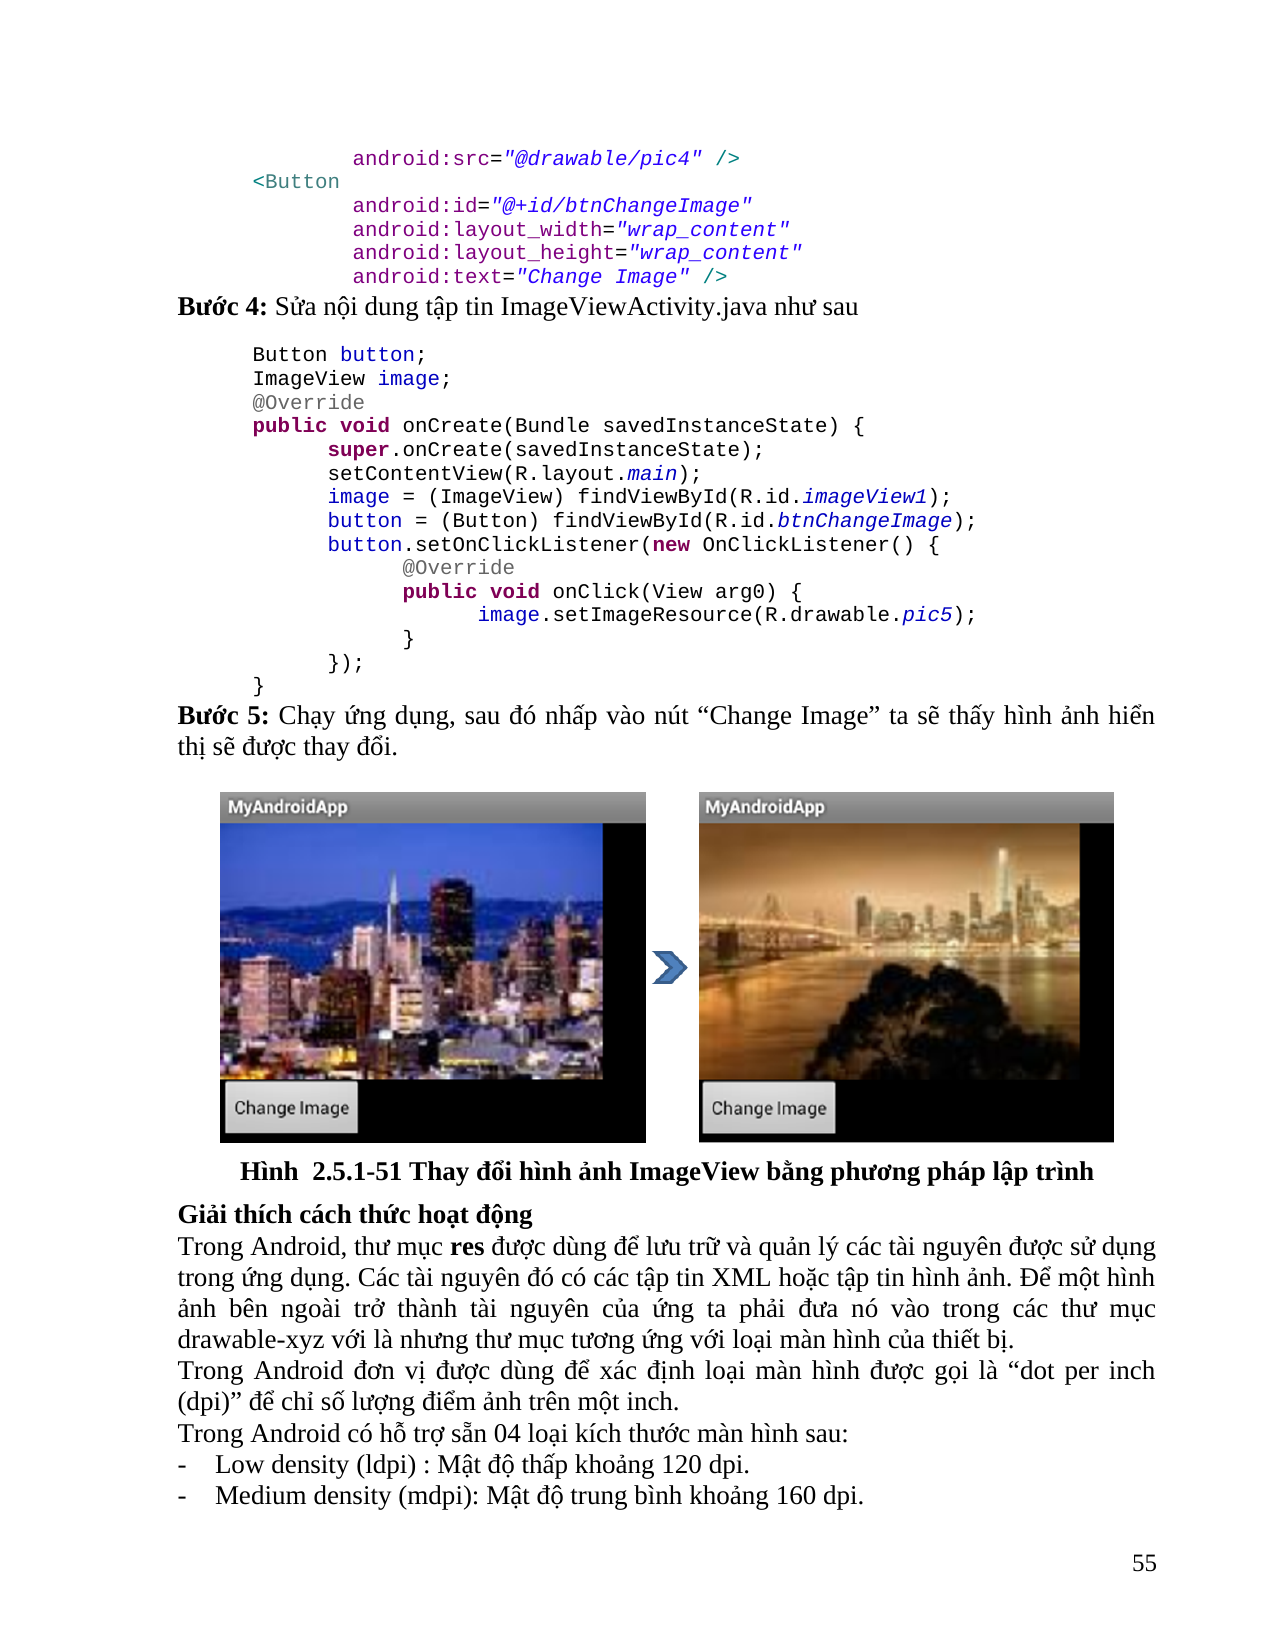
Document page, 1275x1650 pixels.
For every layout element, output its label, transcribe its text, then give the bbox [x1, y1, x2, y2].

picture [220, 792, 1114, 1143]
text Bước 4: Sửa nội dung tập tin ImageViewActivity.java như sau [177, 289, 1157, 321]
text ImageView image; [177, 368, 1157, 392]
text image.setImageResource(R.drawable.pic5); [177, 604, 1157, 628]
text Button button; [177, 344, 1157, 368]
text button.setOnClickListener(new OnClickListener() { [177, 533, 1157, 557]
text android:text="Change Image" /> [252, 266, 1157, 289]
text image = (ImageView) findViewById(R.id.imageView1); [177, 486, 1157, 510]
text button = (Button) findViewById(R.id.btnChangeImage); [177, 510, 1157, 533]
text @Override [177, 392, 1157, 415]
text super.onCreate(savedInstanceState); [177, 439, 1157, 463]
text }); [177, 652, 1157, 675]
text } [177, 675, 1157, 699]
text android:id="@+id/btnChangeImage" [252, 195, 1157, 219]
text <Button [177, 171, 1157, 195]
text setContentView(R.layout.main); [177, 463, 1157, 486]
text public void onClick(View arg0) { [177, 581, 1157, 604]
text Giải thích cách thức hoạt động [177, 1199, 1157, 1230]
text } [177, 628, 1157, 652]
text android:src="@drawable/pic4" /> [252, 148, 1157, 171]
text Trong Android có hỗ trợ sẵn 04 loại kích thước màn hình sau: [177, 1417, 1157, 1448]
text android:layout_height="wrap_content" [252, 242, 1157, 266]
text Trong Android đơn vị được dùng để xác định loại màn hình được gọi là “dot per inch (dpi)” để chỉ số lượng điểm ảnh trên một inch. [177, 1354, 1157, 1417]
text public void onCreate(Bundle savedInstanceState) { [177, 415, 1157, 439]
list Medium density (mdpi): Mật độ trung bình khoảng 160 dpi. [177, 1479, 1157, 1510]
text Trong Android, thư mục res được dùng để lưu trữ và quản lý các tài nguyên được sử dụng trong ứng dụng. Các tài nguyên đó có các tập tin XML hoặc tập tin hình ảnh. Để một hình ảnh bên ngoài trở thành tài nguyên của ứng ta phải đưa nó vào trong các thư mục drawable-xyz với là nhưng thư mục tương ứng với loại màn hình của thiết bị. [177, 1230, 1157, 1354]
text @Override [177, 557, 1157, 581]
text android:layout_width="wrap_content" [252, 219, 1157, 242]
text Bước 5: Chạy ứng dụng, sau đó nhấp vào nút “Change Image” ta sẽ thấy hình ảnh hiển thị sẽ được thay đổi. [177, 699, 1157, 761]
list Low density (ldpi) : Mật độ thấp khoảng 120 dpi. [177, 1448, 1157, 1479]
